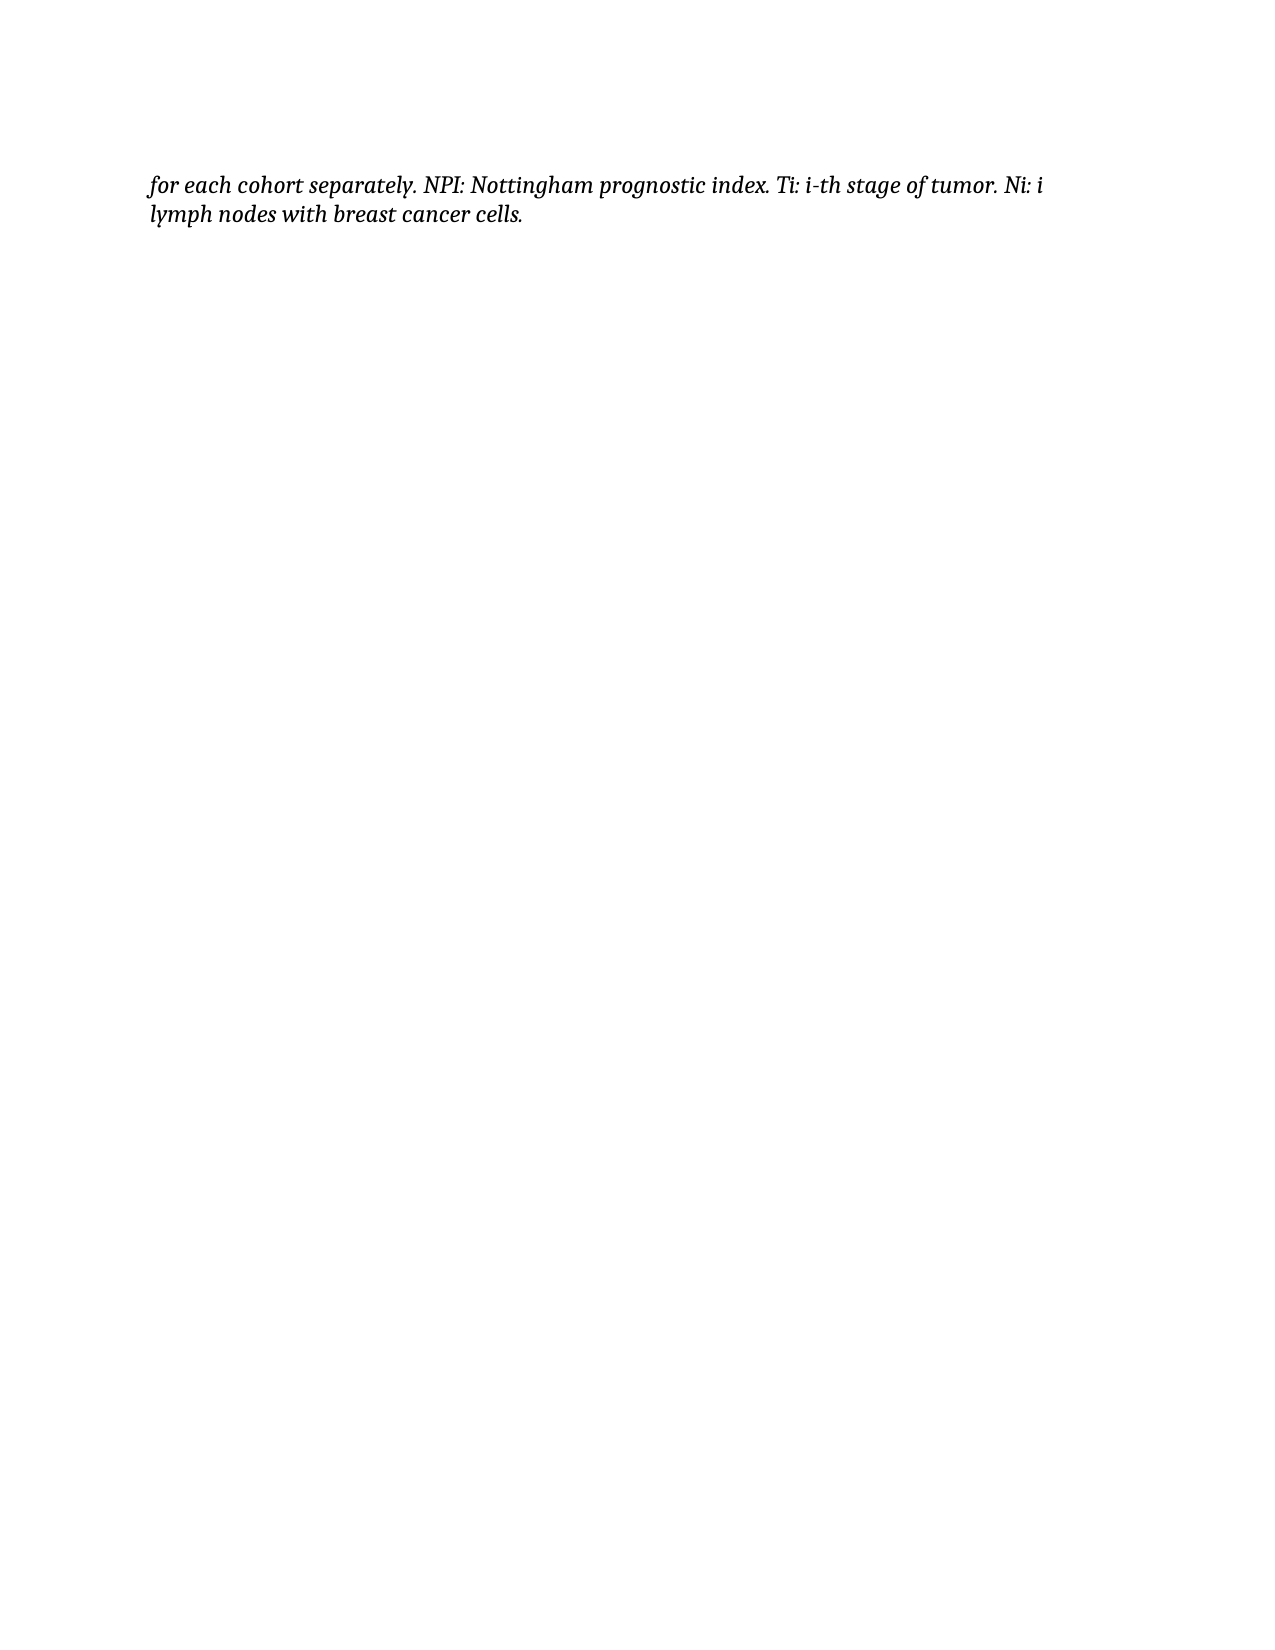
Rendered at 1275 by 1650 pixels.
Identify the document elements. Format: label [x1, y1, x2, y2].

table_header [139, 150, 1114, 241]
